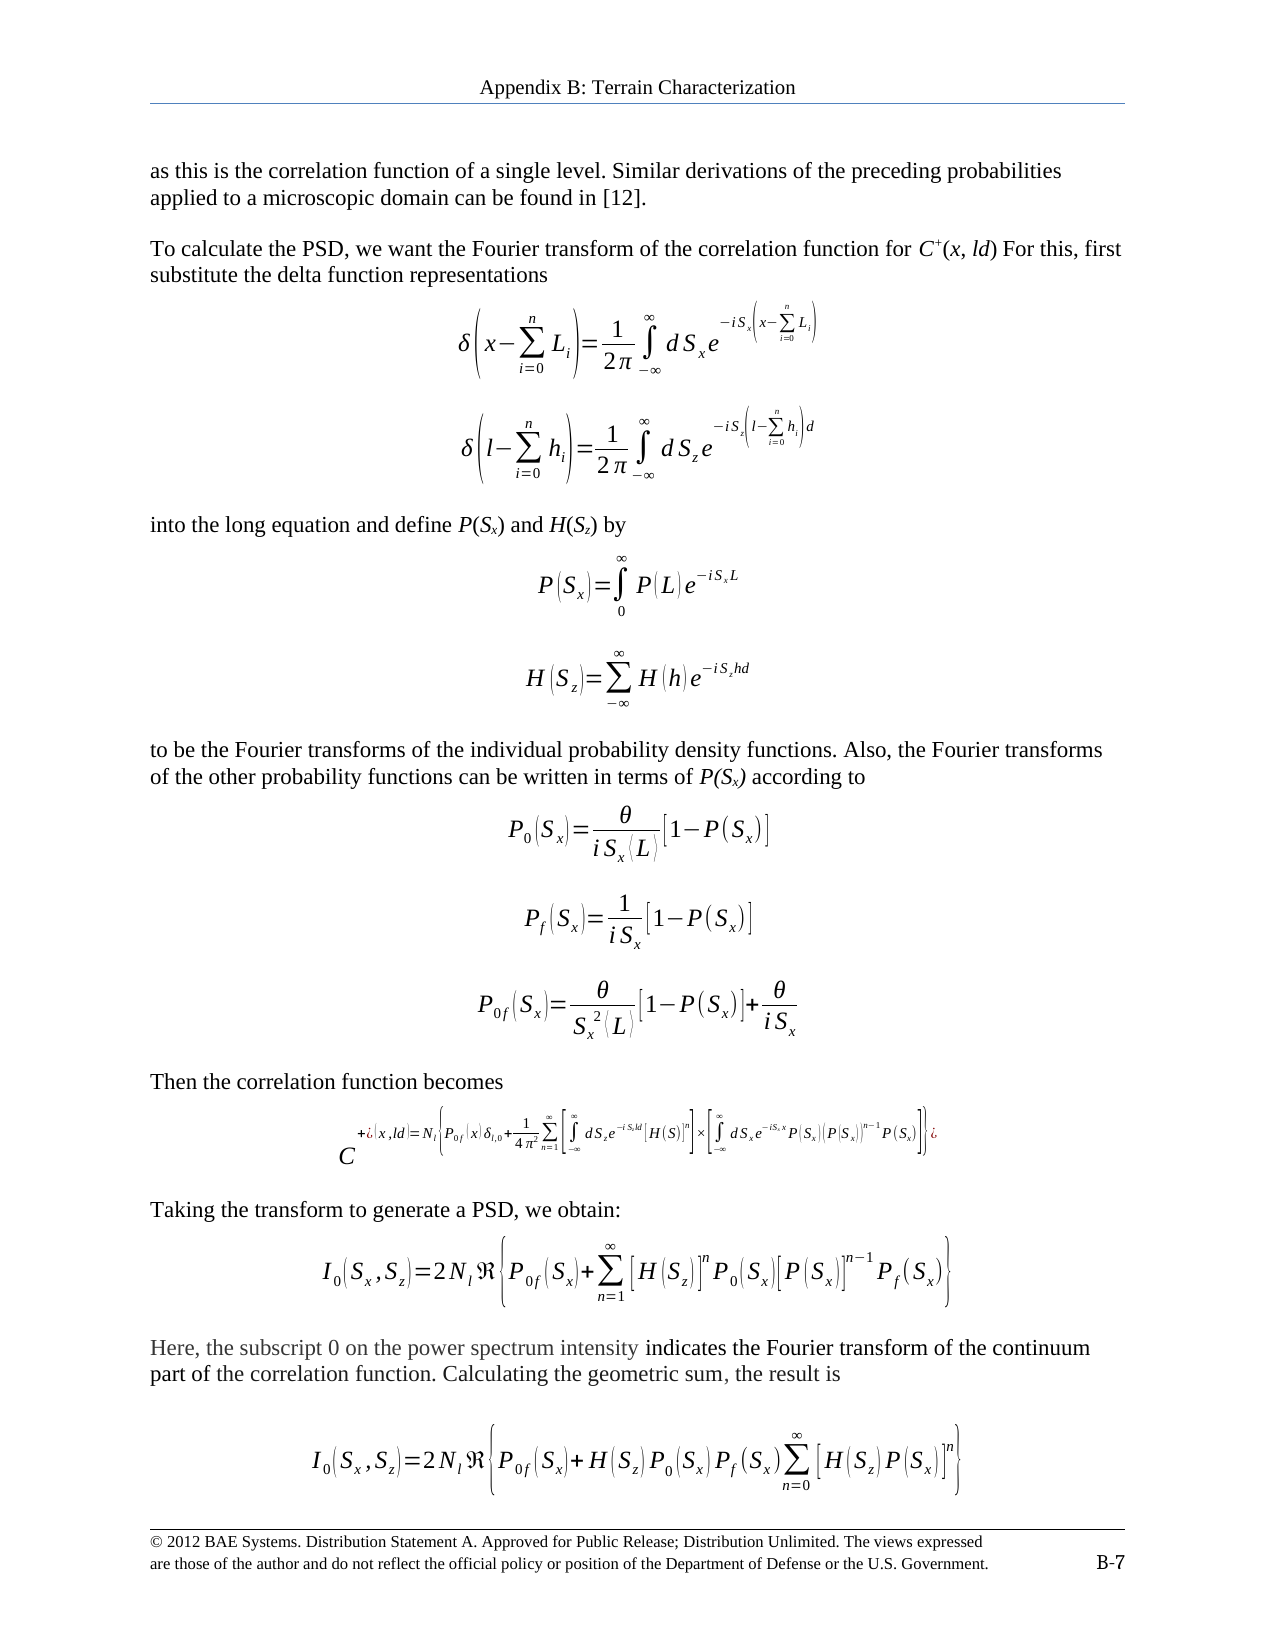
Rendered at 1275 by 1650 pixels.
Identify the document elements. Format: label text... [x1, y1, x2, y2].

text to be the Fourier transforms of the individual probability density functions. Also, the Fourier transforms of the other probability functions can be written in terms of P(Sx) according to [150, 737, 1125, 789]
text Taking the transform to generate a PSD, we obtain: [150, 1196, 1125, 1222]
text as this is the correlation function of a single level. Similar derivations of the preceding probabilities applied to a microscopic domain can be found in [12]. [150, 157, 1125, 210]
text To calculate the PSD, we want the Fourier transform of the correlation function for C+(x, ld) For this, first substitute the delta function representations [150, 235, 1125, 288]
text Then the correlation function becomes [150, 1068, 1125, 1094]
text into the long equation and define P(Sx) and H(Sz) by [150, 511, 1125, 537]
text Here, the subscript 0 on the power spectrum intensity indicates the Fourier transform of the continuum part of the correlation function. Calculating the geometric sum, the result is [150, 1333, 1125, 1386]
